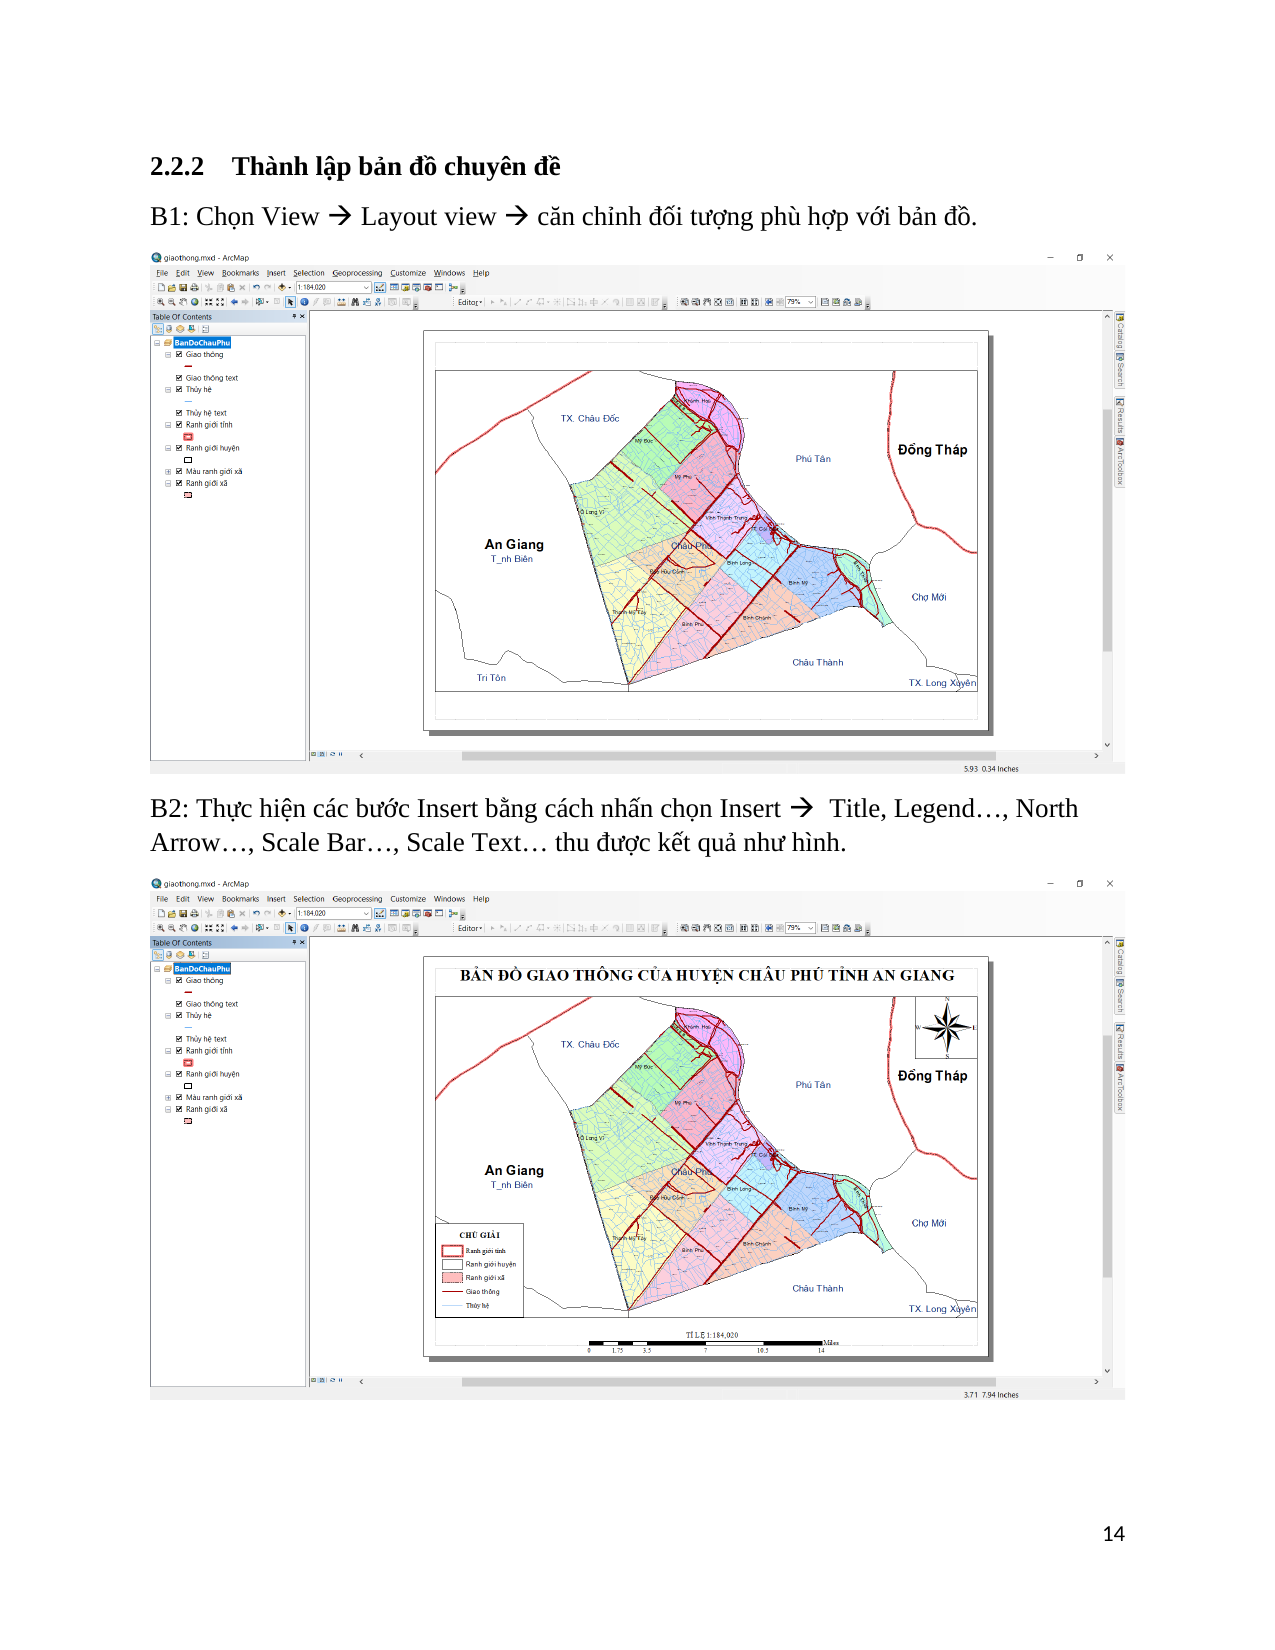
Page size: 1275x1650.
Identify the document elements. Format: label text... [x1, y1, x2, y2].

text B1: Chọn View Layout view căn chỉnh đối tượng phù hợp với bản đồ. [150, 200, 1125, 231]
text B2: Thực hiện các bước Insert bằng cách nhấn chọn Insert Title, Legend…, North Arrow…, Scale Bar…, Scale Text… thu được kết quả như hình. [150, 792, 1125, 857]
picture [150, 250, 1125, 774]
picture [150, 876, 1125, 1400]
list Thành lập bản đồ chuyên đề [150, 150, 1125, 181]
